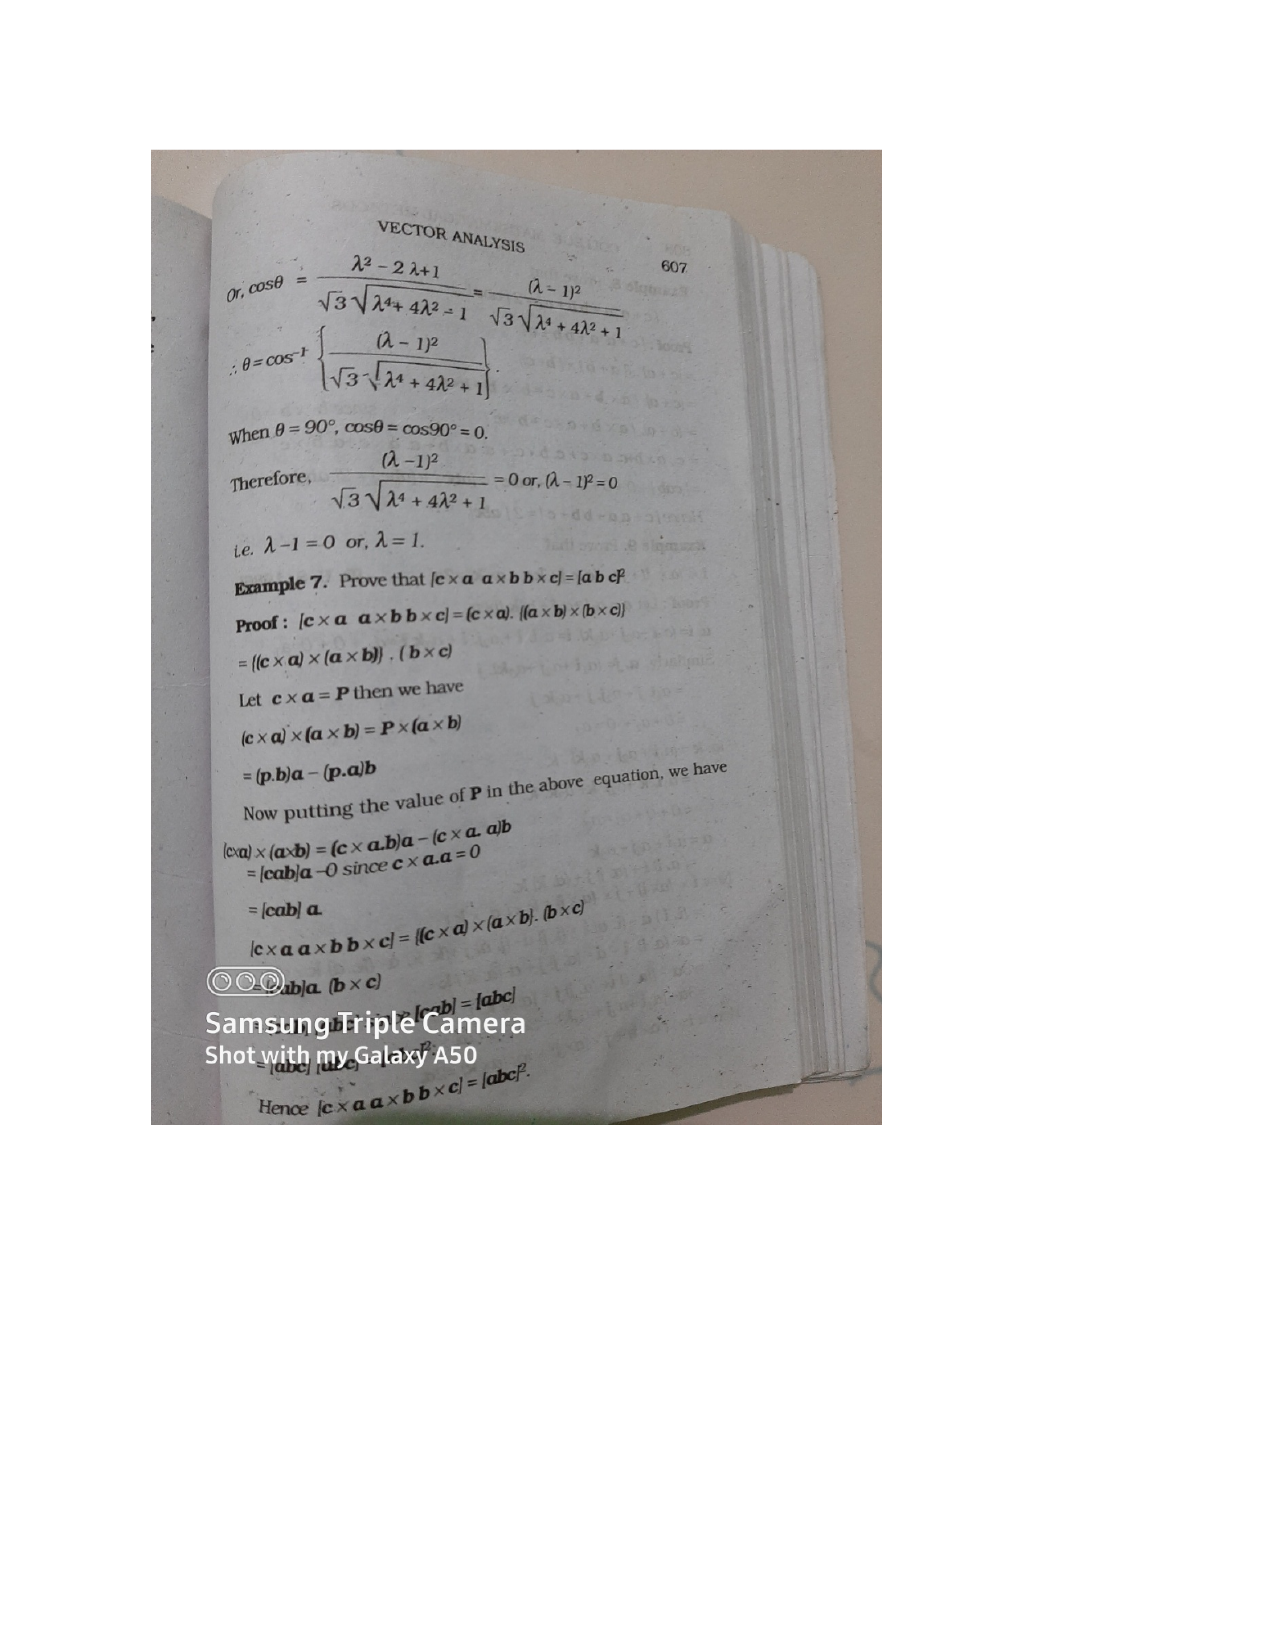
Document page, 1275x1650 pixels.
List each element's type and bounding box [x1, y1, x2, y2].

picture [151, 151, 882, 1124]
